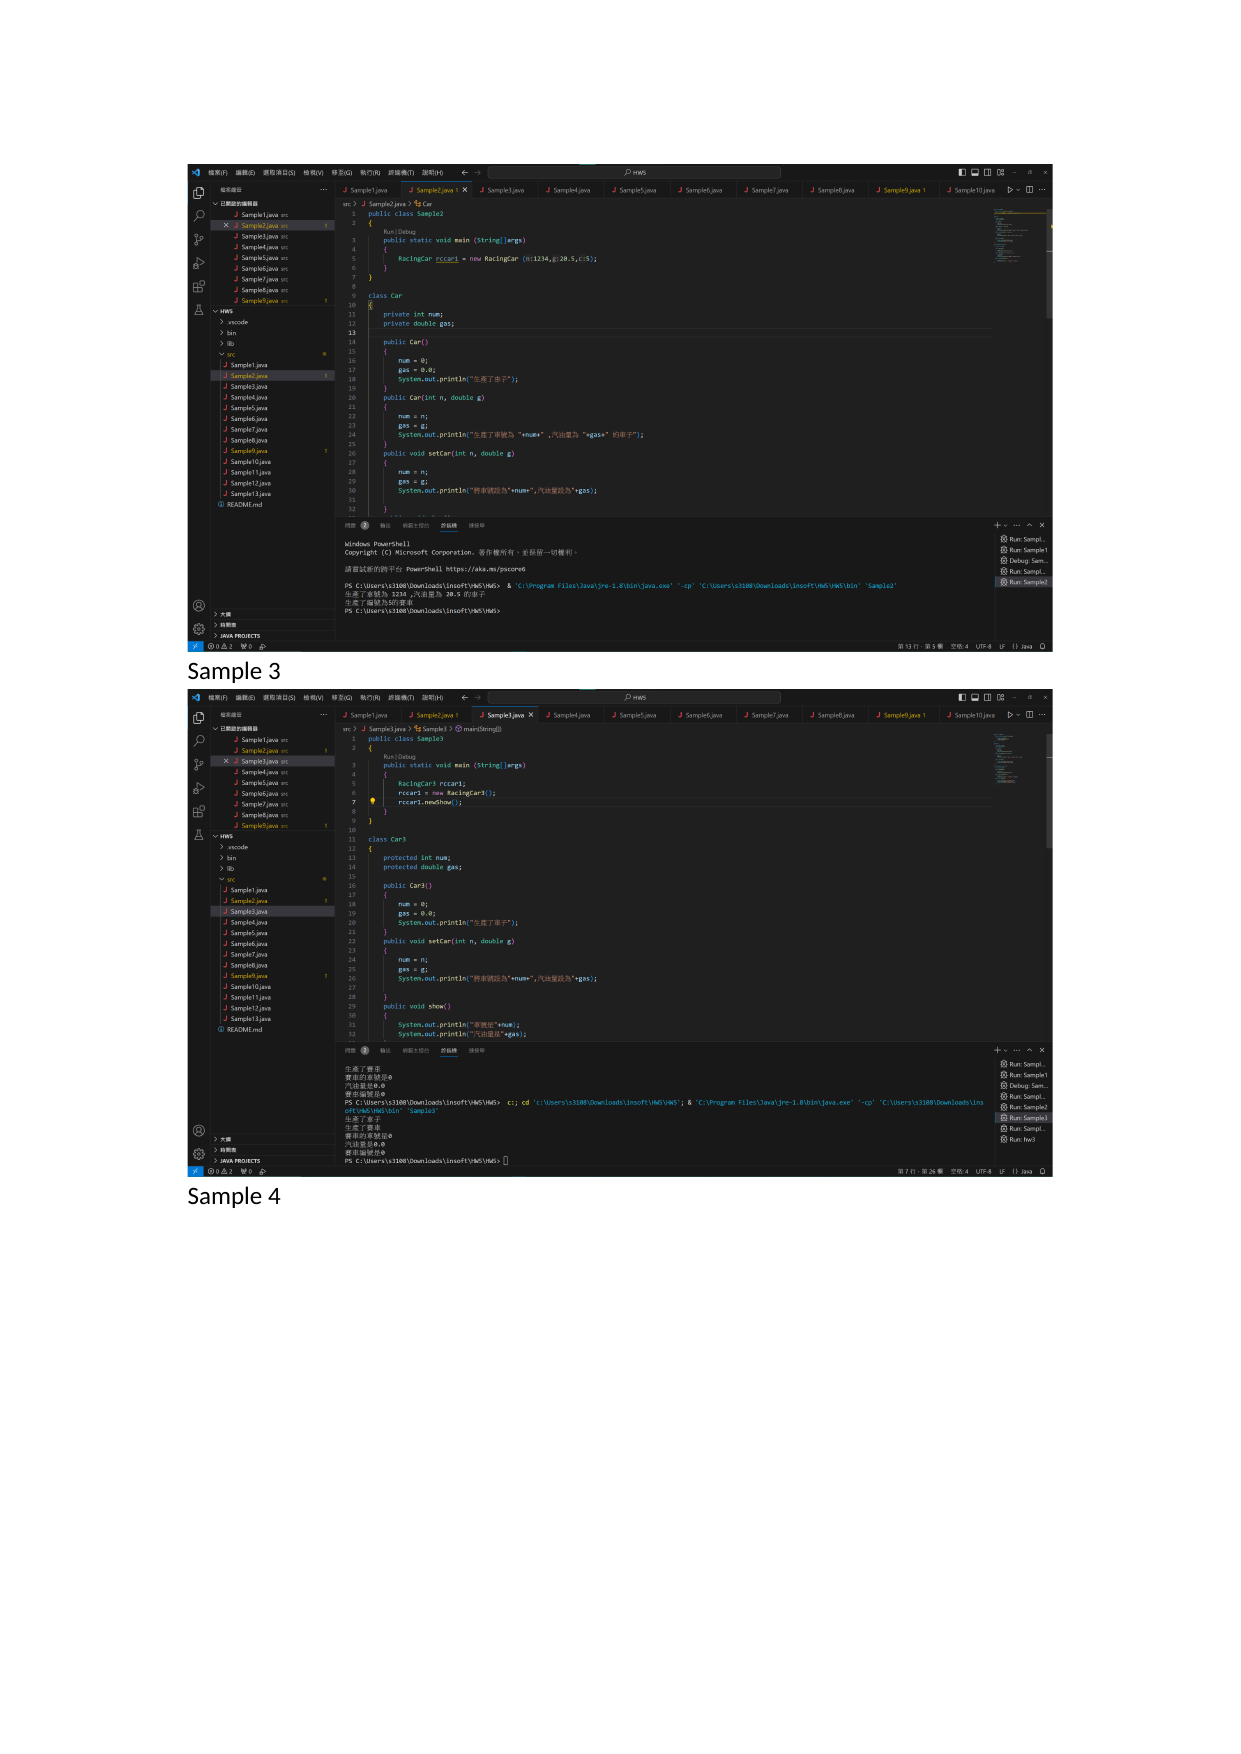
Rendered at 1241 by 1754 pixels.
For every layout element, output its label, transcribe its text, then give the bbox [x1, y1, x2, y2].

text Sample 4 [187, 1177, 1053, 1214]
picture [187, 164, 1053, 652]
picture [187, 689, 1053, 1177]
text Sample 3 [187, 652, 1053, 689]
